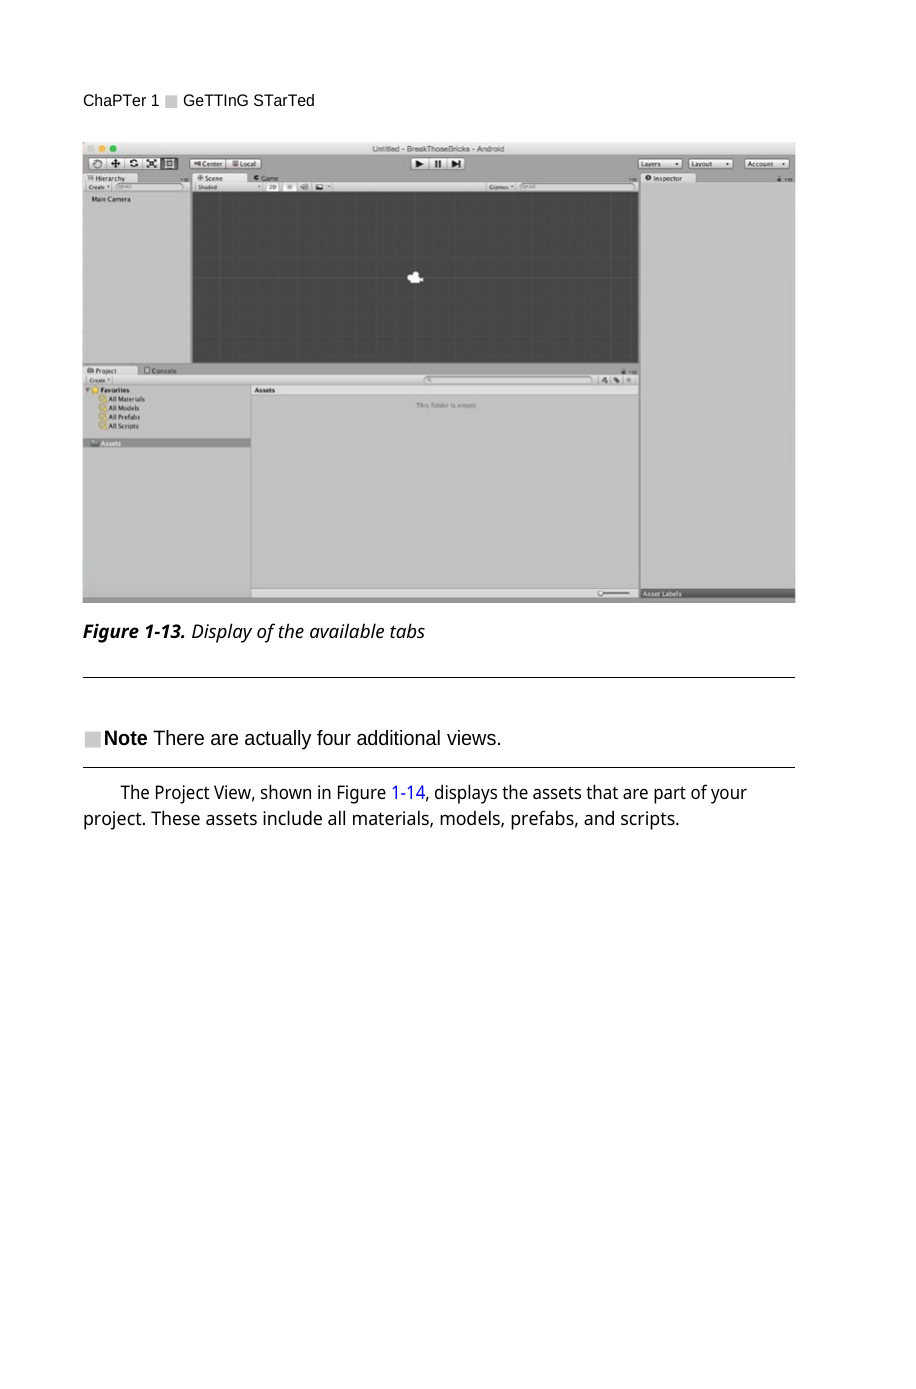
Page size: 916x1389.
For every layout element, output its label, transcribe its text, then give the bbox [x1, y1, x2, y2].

picture [82, 142, 796, 603]
subtitle Note There are actually four additional views. [83, 723, 845, 752]
text ChaPTer 1 ■ GeTTInG STarTed [83, 89, 845, 112]
text The Project View, shown in Figure 1-14, displays the assets that are part of your project. These assets include all materials, models, prefabs, and scripts. [83, 779, 796, 831]
